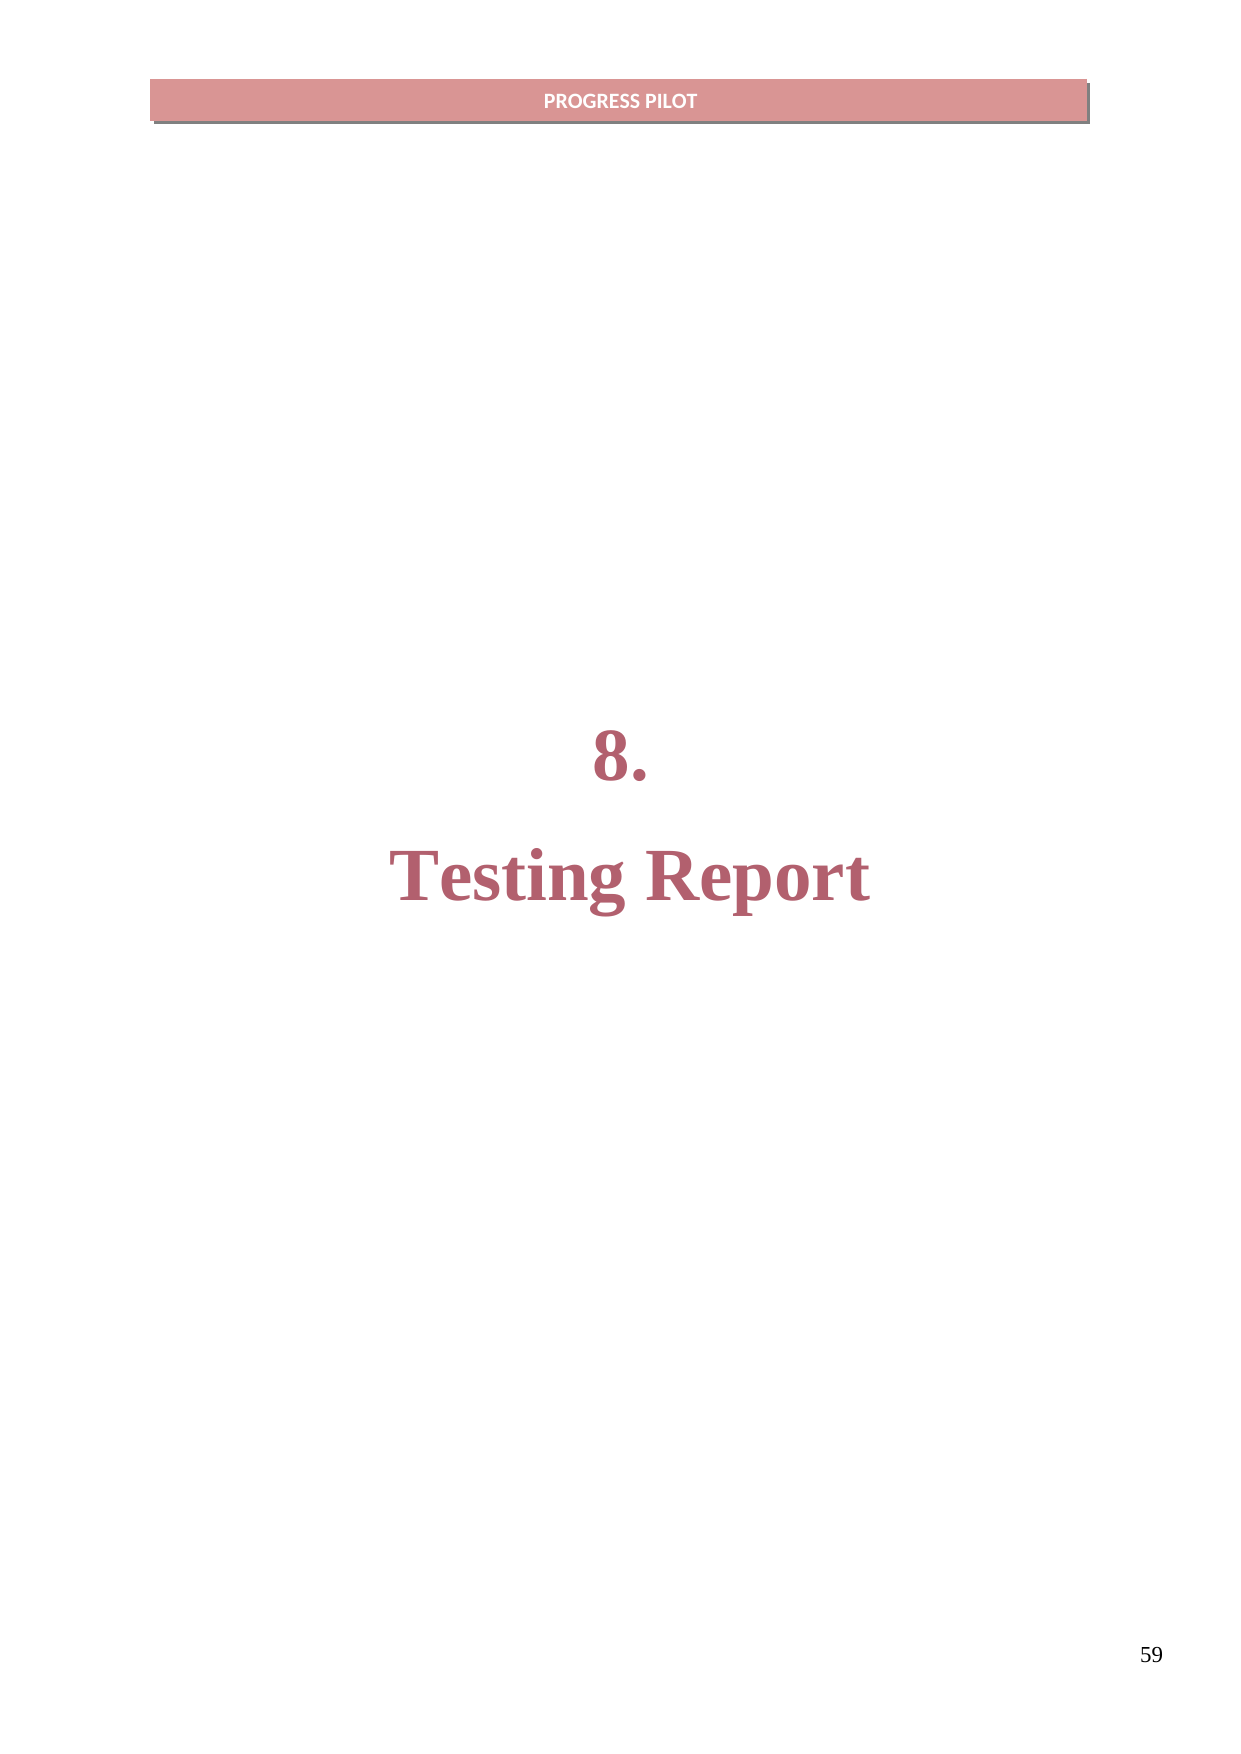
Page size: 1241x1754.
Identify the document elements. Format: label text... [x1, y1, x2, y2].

text 8. [232, 710, 1009, 796]
text Testing Report [232, 830, 1027, 916]
